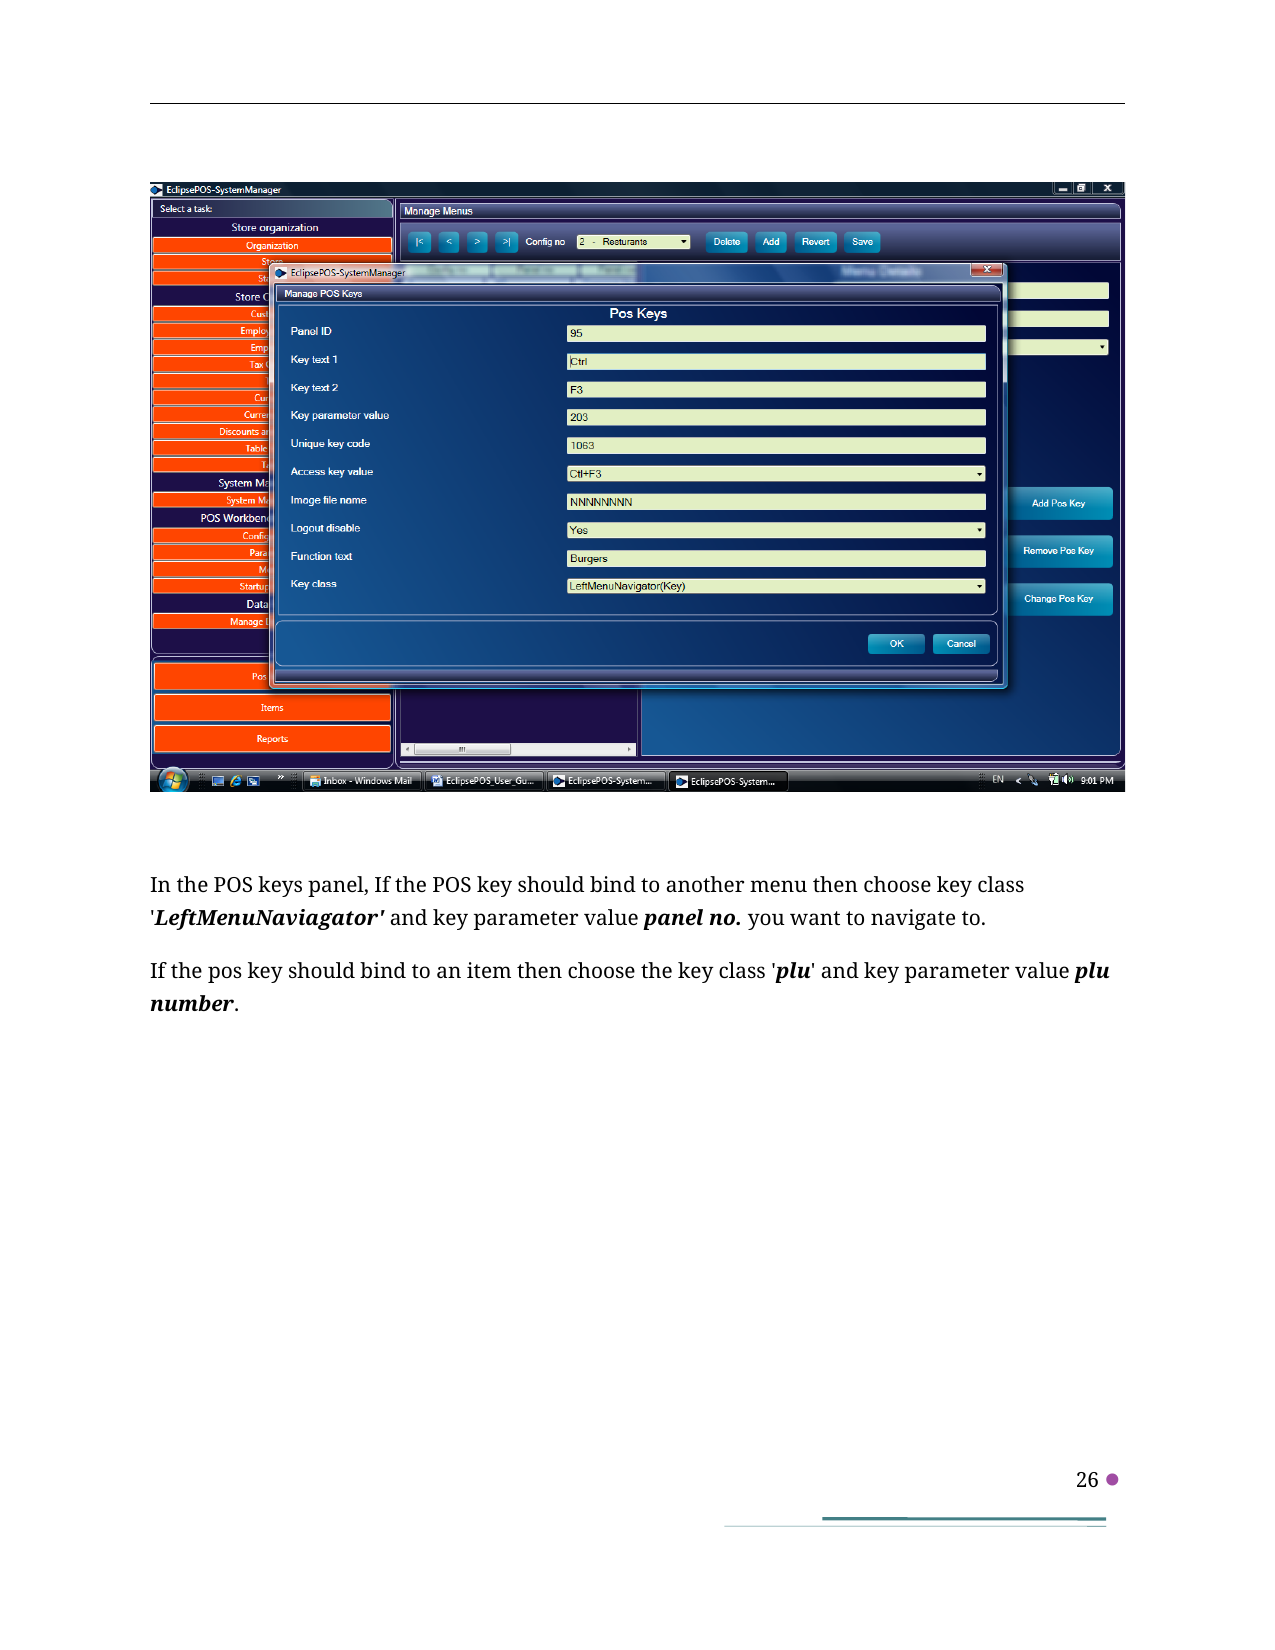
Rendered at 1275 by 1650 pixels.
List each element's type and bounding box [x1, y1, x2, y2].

picture [150, 182, 1125, 792]
